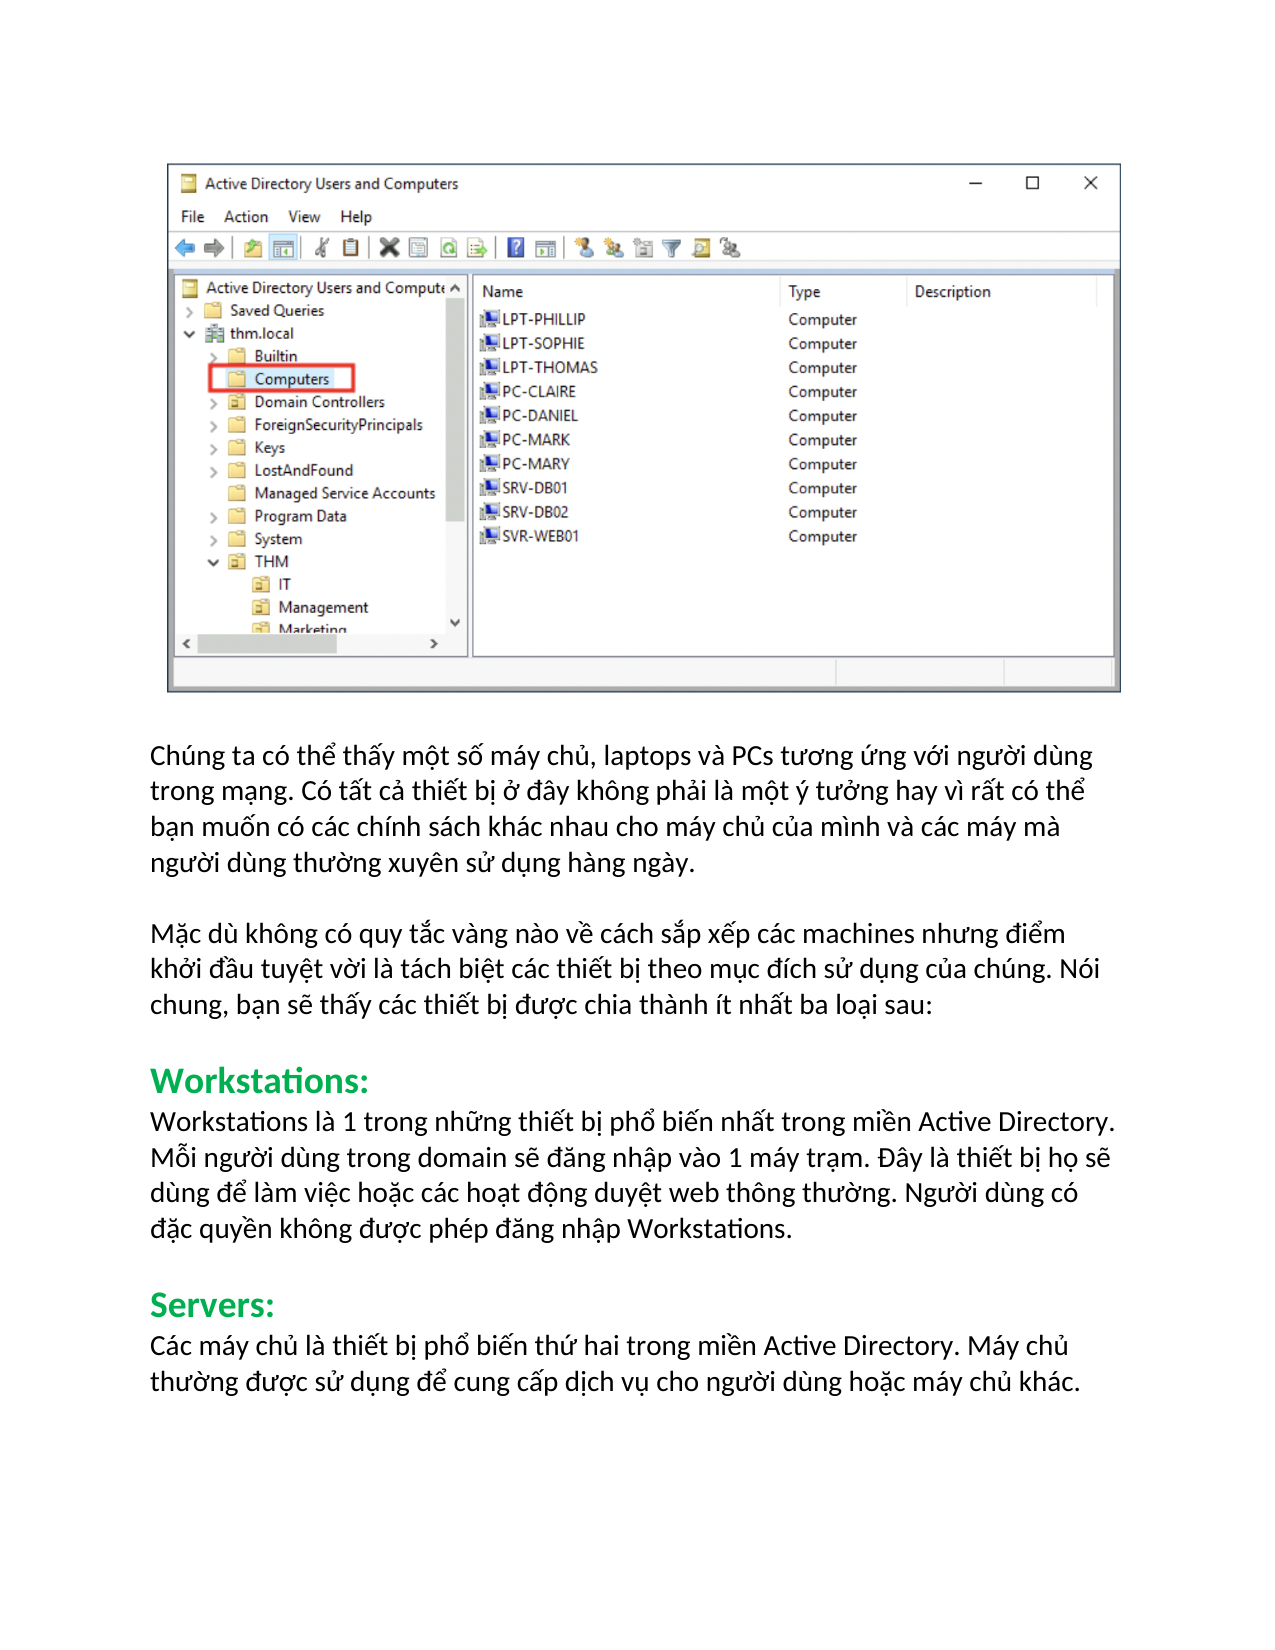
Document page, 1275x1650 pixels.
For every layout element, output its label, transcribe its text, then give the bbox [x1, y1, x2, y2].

text Mặc dù không có quy tắc vàng nào về cách sắp xếp các machines nhưng điểm khởi đầu tuyệt vời là tách biệt các thiết bị theo mục đích sử dụng của chúng. Nói chung, bạn sẽ thấy các thiết bị được chia thành ít nhất ba loại sau: [150, 915, 1125, 1022]
text Servers: [150, 1281, 1125, 1327]
text Workstations: [150, 1057, 1125, 1103]
text Các máy chủ là thiết bị phổ biến thứ hai trong miền Active Directory. Máy chủ thường được sử dụng để cung cấp dịch vụ cho người dùng hoặc máy chủ khác. [150, 1327, 1125, 1398]
text Workstations là 1 trong những thiết bị phổ biến nhất trong miền Active Directory. Mỗi người dùng trong domain sẽ đăng nhập vào 1 máy trạm. Đây là thiết bị họ sẽ dùng để làm việc hoặc các hoạt động duyệt web thông thường. Người dùng có đặc quyền không được phép đăng nhập Workstations. [150, 1103, 1125, 1246]
text Chúng ta có thể thấy một số máy chủ, laptops và PCs tương ứng với người dùng trong mạng. Có tất cả thiết bị ở đây không phải là một ý tưởng hay vì rất có thể bạn muốn có các chính sách khác nhau cho máy chủ của mình và các máy mà người dùng thường xuyên sử dụng hàng ngày. [150, 737, 1125, 879]
picture [150, 150, 1125, 702]
